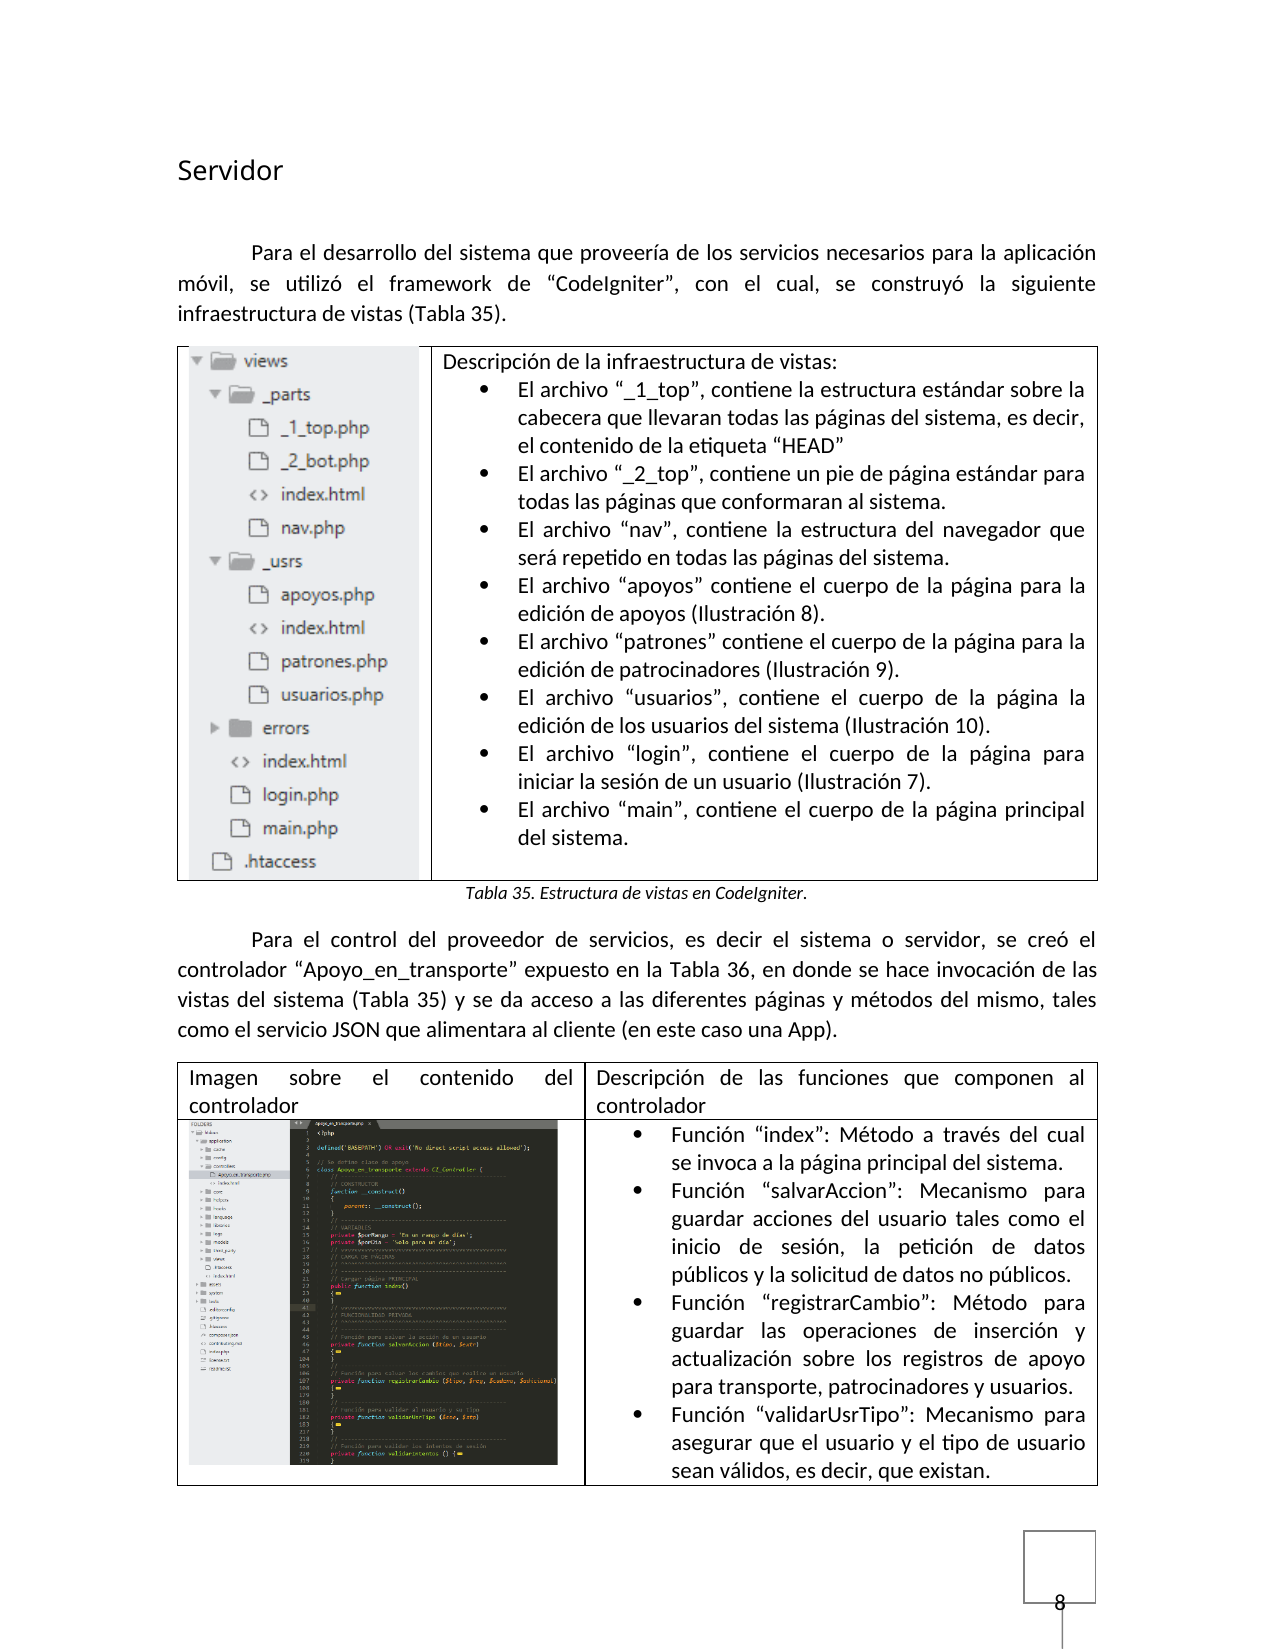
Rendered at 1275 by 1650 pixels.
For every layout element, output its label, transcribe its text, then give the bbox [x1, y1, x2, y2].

table_header Descripción de las funciones que componen al controlador [586, 1063, 1097, 1119]
text Para el control del proveedor de servicios, es decir el sistema o servidor, se creó el controlador “Apoyo_en_transporte” expuesto en la Tabla 36, en donde se hace invocación de las vistas del sistema (Tabla 35) y se da acceso a las diferentes páginas y métodos del mismo, tales como el servicio JSON que alimentara al cliente (en este caso una App). [177, 925, 1098, 1043]
table_header [178, 347, 188, 880]
subtitle Servidor [177, 152, 1098, 189]
picture [188, 346, 420, 880]
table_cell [586, 1120, 1097, 1484]
table_header [420, 347, 431, 880]
table_header Imagen sobre el contenido del controlador [178, 1063, 584, 1119]
text Tabla 35. Estructura de vistas en CodeIgniter. [177, 881, 1098, 904]
text Para el desarrollo del sistema que proveería de los servicios necesarios para la aplicación móvil, se utilizó el framework de “CodeIgniter”, con el cual, se construyó la siguiente infraestructura de vistas (Tabla 35). [177, 238, 1098, 327]
table_header Descripción de la infraestructura de vistas: El archivo “_1_top”, contiene la estructura estándar sobre la cabecera que llevaran todas las páginas del sistema, es decir, el contenido de la etiqueta “HEAD” El archivo “_2_top”, contiene un pie de página estándar para todas las páginas que conformaran al sistema. El archivo “nav”, contiene la estructura del navegador que será repetido en todas las páginas del sistema. El archivo “apoyos” contiene el cuerpo de la página para la edición de apoyos (Ilustración 8). El archivo “patrones” contiene el cuerpo de la página para la edición de patrocinadores (Ilustración 9). El archivo “usuarios”, contiene el cuerpo de la página la edición de los usuarios del sistema (Ilustración 10). El archivo “login”, contiene el cuerpo de la página para iniciar la sesión de un usuario (Ilustración 7). El archivo “main”, contiene el cuerpo de la página principal del sistema. [432, 347, 1097, 880]
table_cell [178, 1120, 584, 1484]
picture [188, 1120, 558, 1465]
